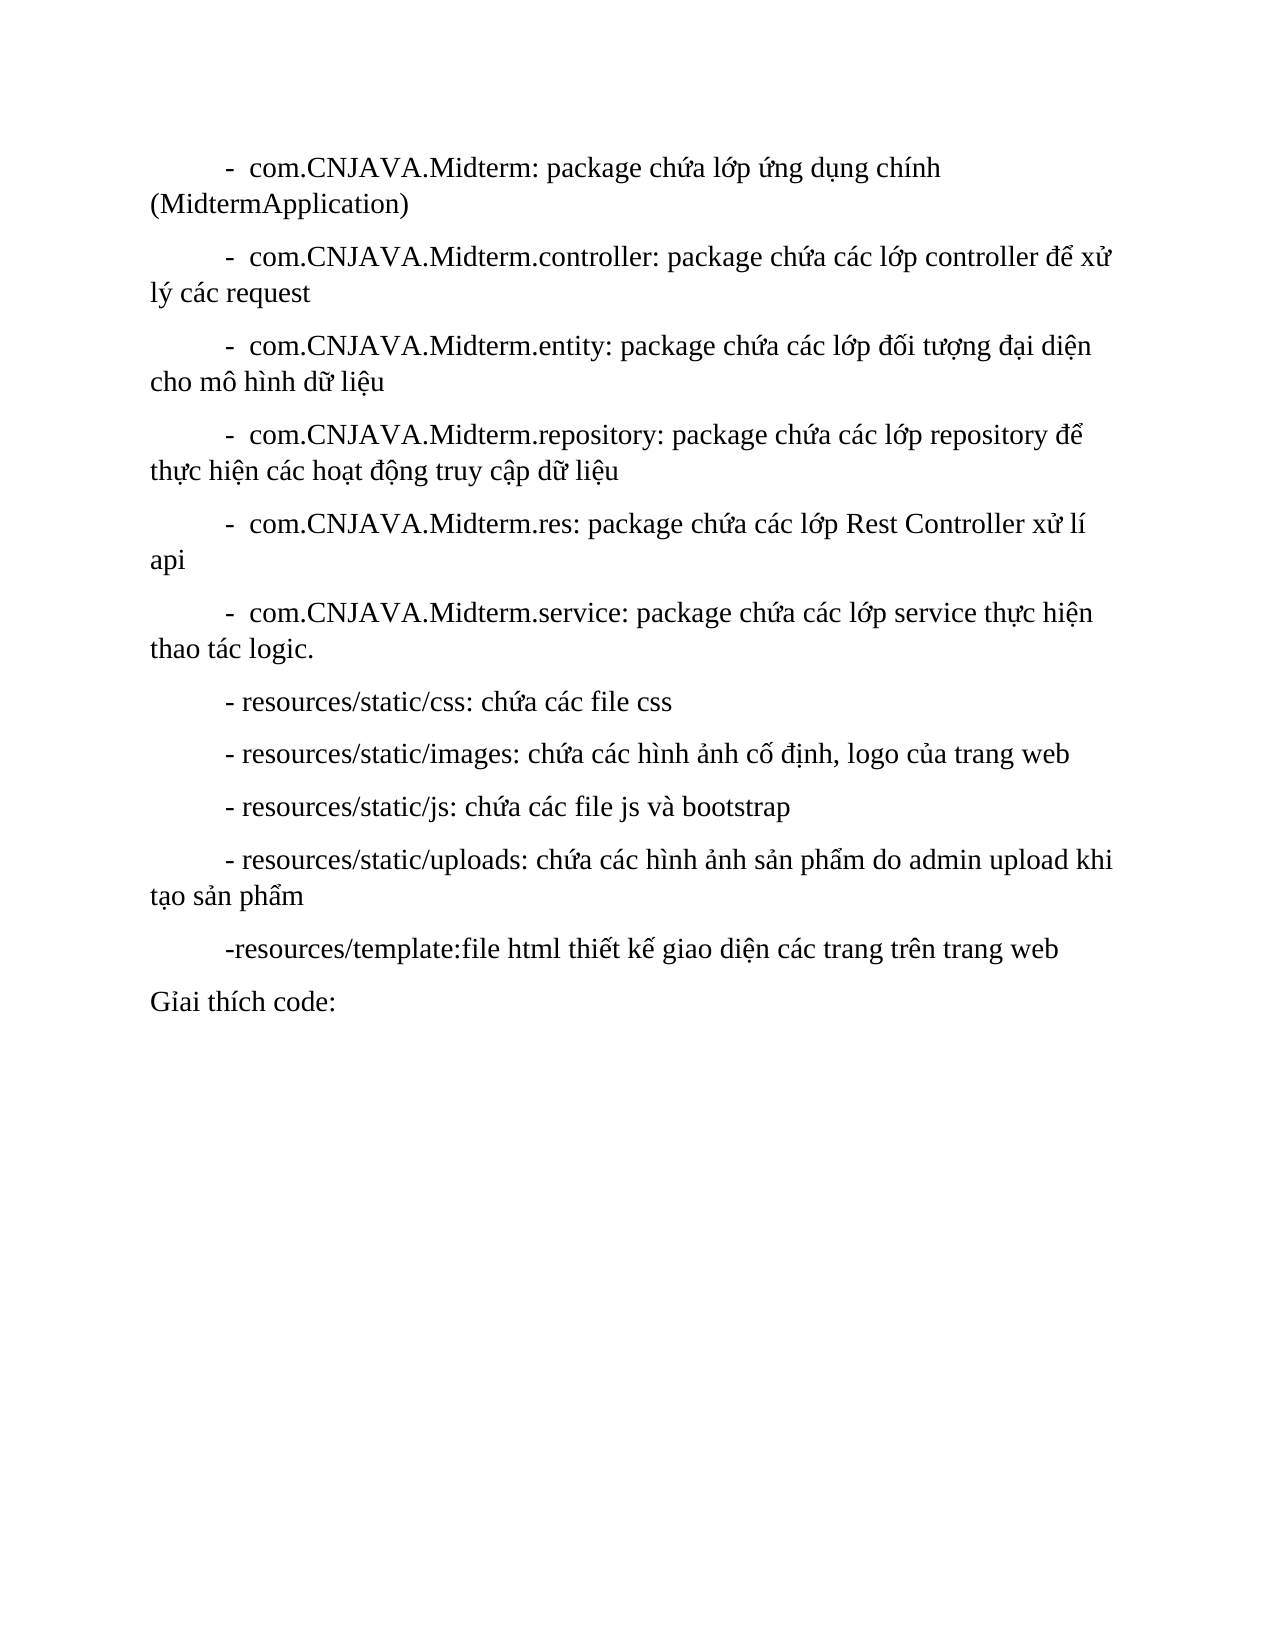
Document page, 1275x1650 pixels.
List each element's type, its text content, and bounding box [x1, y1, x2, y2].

text - com.CNJAVA.Midterm.repository: package chứa các lớp repository để thực hiện các hoạt động truy cập dữ liệu [150, 417, 1125, 487]
text - com.CNJAVA.Midterm: package chứa lớp ứng dụng chính (MidtermApplication) [150, 150, 1125, 220]
text - resources/static/uploads: chứa các hình ảnh sản phẩm do admin upload khi tạo sản phẩm [150, 842, 1125, 912]
text - resources/static/images: chứa các hình ảnh cố định, logo của trang web [150, 737, 1125, 770]
text - com.CNJAVA.Midterm.controller: package chứa các lớp controller để xử lý các request [150, 239, 1125, 309]
text -resources/template:file html thiết kế giao diện các trang trên trang web [150, 931, 1125, 965]
text - com.CNJAVA.Midterm.service: package chứa các lớp service thực hiện thao tác logic. [150, 595, 1125, 664]
text - resources/static/js: chứa các file js và bootstrap [150, 789, 1125, 823]
text - com.CNJAVA.Midterm.res: package chứa các lớp Rest Controller xử lí api [150, 506, 1125, 576]
text - com.CNJAVA.Midterm.entity: package chứa các lớp đối tượng đại diện cho mô hình dữ liệu [150, 328, 1125, 398]
text Gỉai thích code: [150, 984, 1125, 1017]
text - resources/static/css: chứa các file css [150, 684, 1125, 717]
